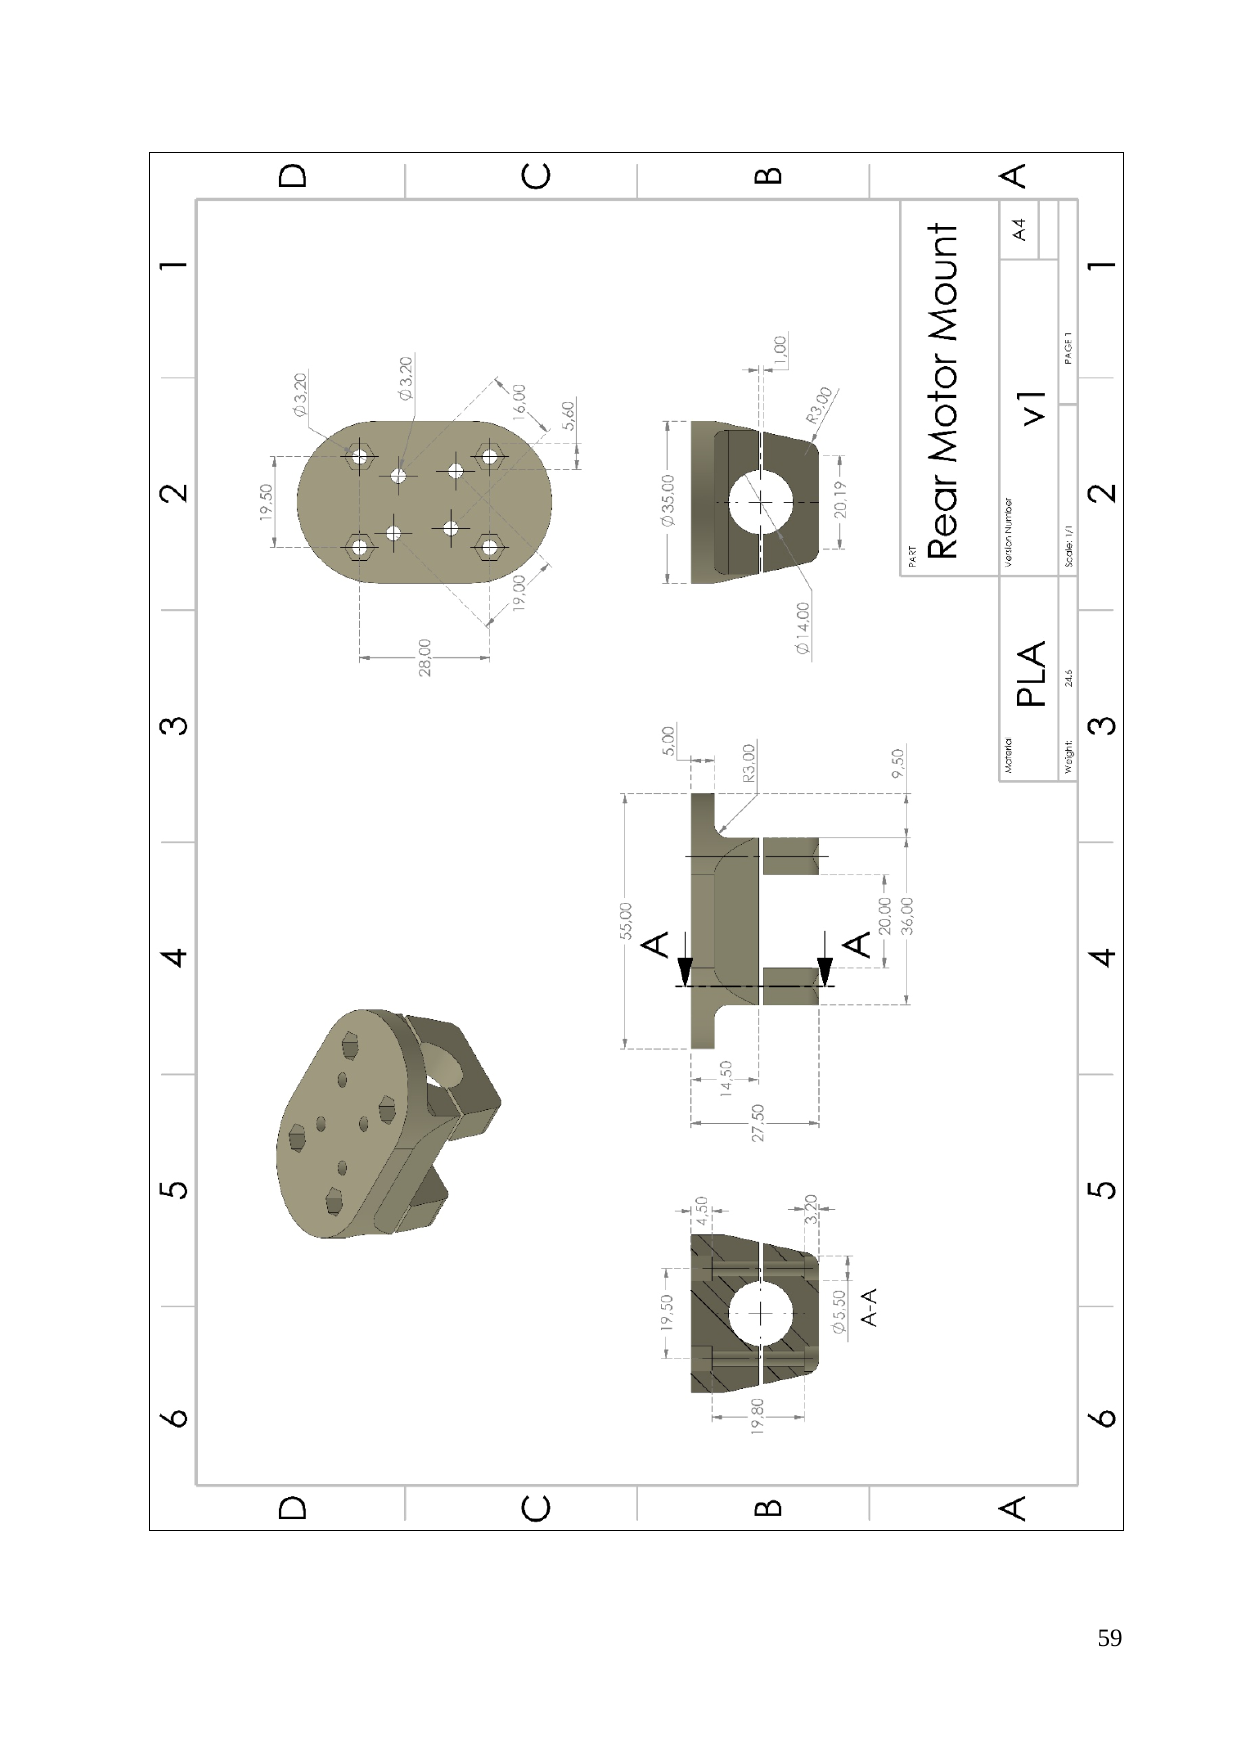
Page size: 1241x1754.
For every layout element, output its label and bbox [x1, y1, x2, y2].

picture [151, 154, 1123, 1530]
